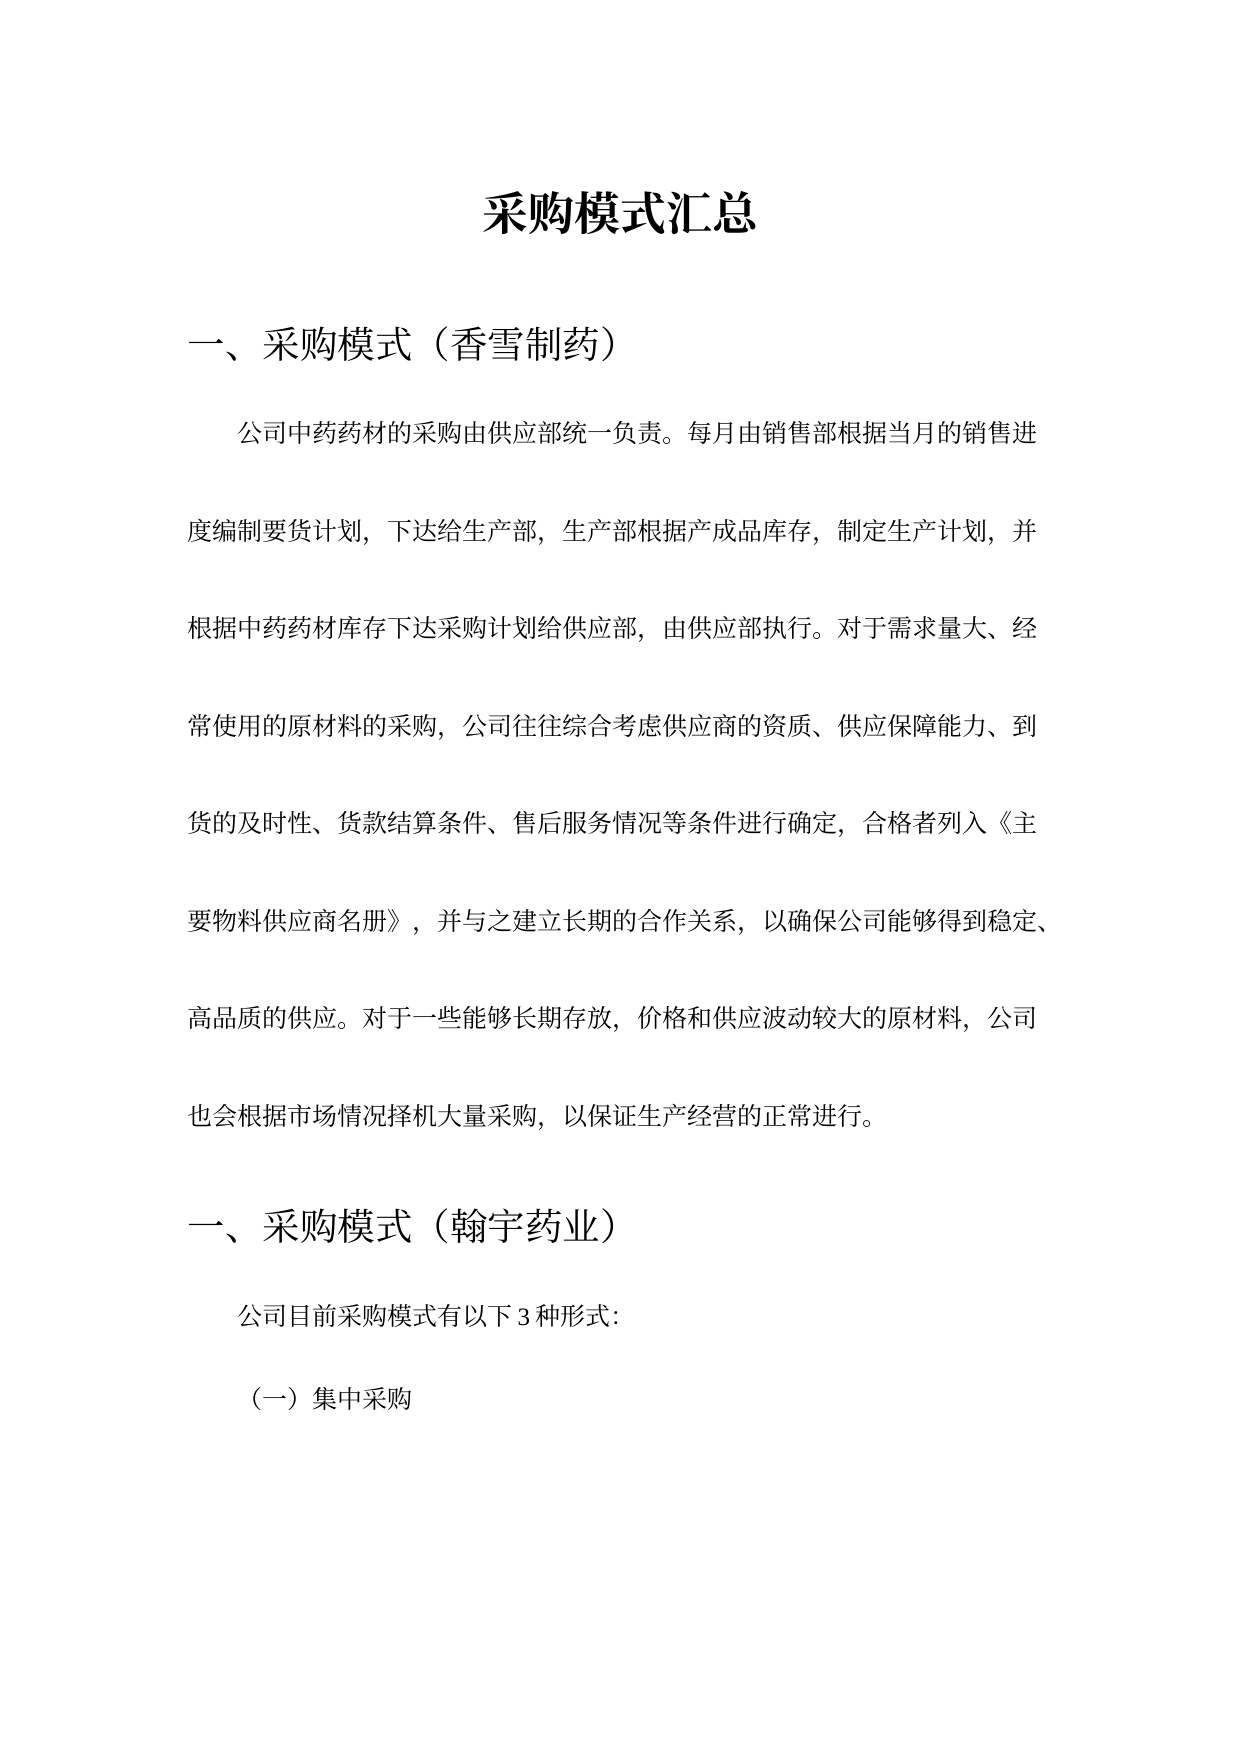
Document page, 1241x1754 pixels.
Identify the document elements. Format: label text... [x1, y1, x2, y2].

text 公司目前采购模式有以下3种形式： [187, 1282, 1053, 1347]
text 采购模式汇总 [187, 162, 1053, 259]
text 一、采购模式（香雪制药） [187, 309, 1053, 374]
text 公司中药药材的采购由供应部统一负责。每月由销售部根据当月的销售进度编制要货计划，下达给生产部，生产部根据产成品库存，制定生产计划，并根据中药药材库存下达采购计划给供应部，由供应部执行。对于需求量大、经常使用的原材料的采购，公司往往综合考虑供应商的资质、供应保障能力、到货的及时性、货款结算条件、售后服务情况等条件进行确定，合格者列入《主要物料供应商名册》，并与之建立长期的合作关系，以确保公司能够得到稳定、高品质的供应。对于一些能够长期存放，价格和供应波动较大的原材料，公司也会根据市场情况择机大量采购，以保证生产经营的正常进行。 [187, 399, 1053, 1147]
text （一）集中采购 [187, 1365, 1053, 1430]
text 一、采购模式（翰宇药业） [187, 1192, 1053, 1257]
